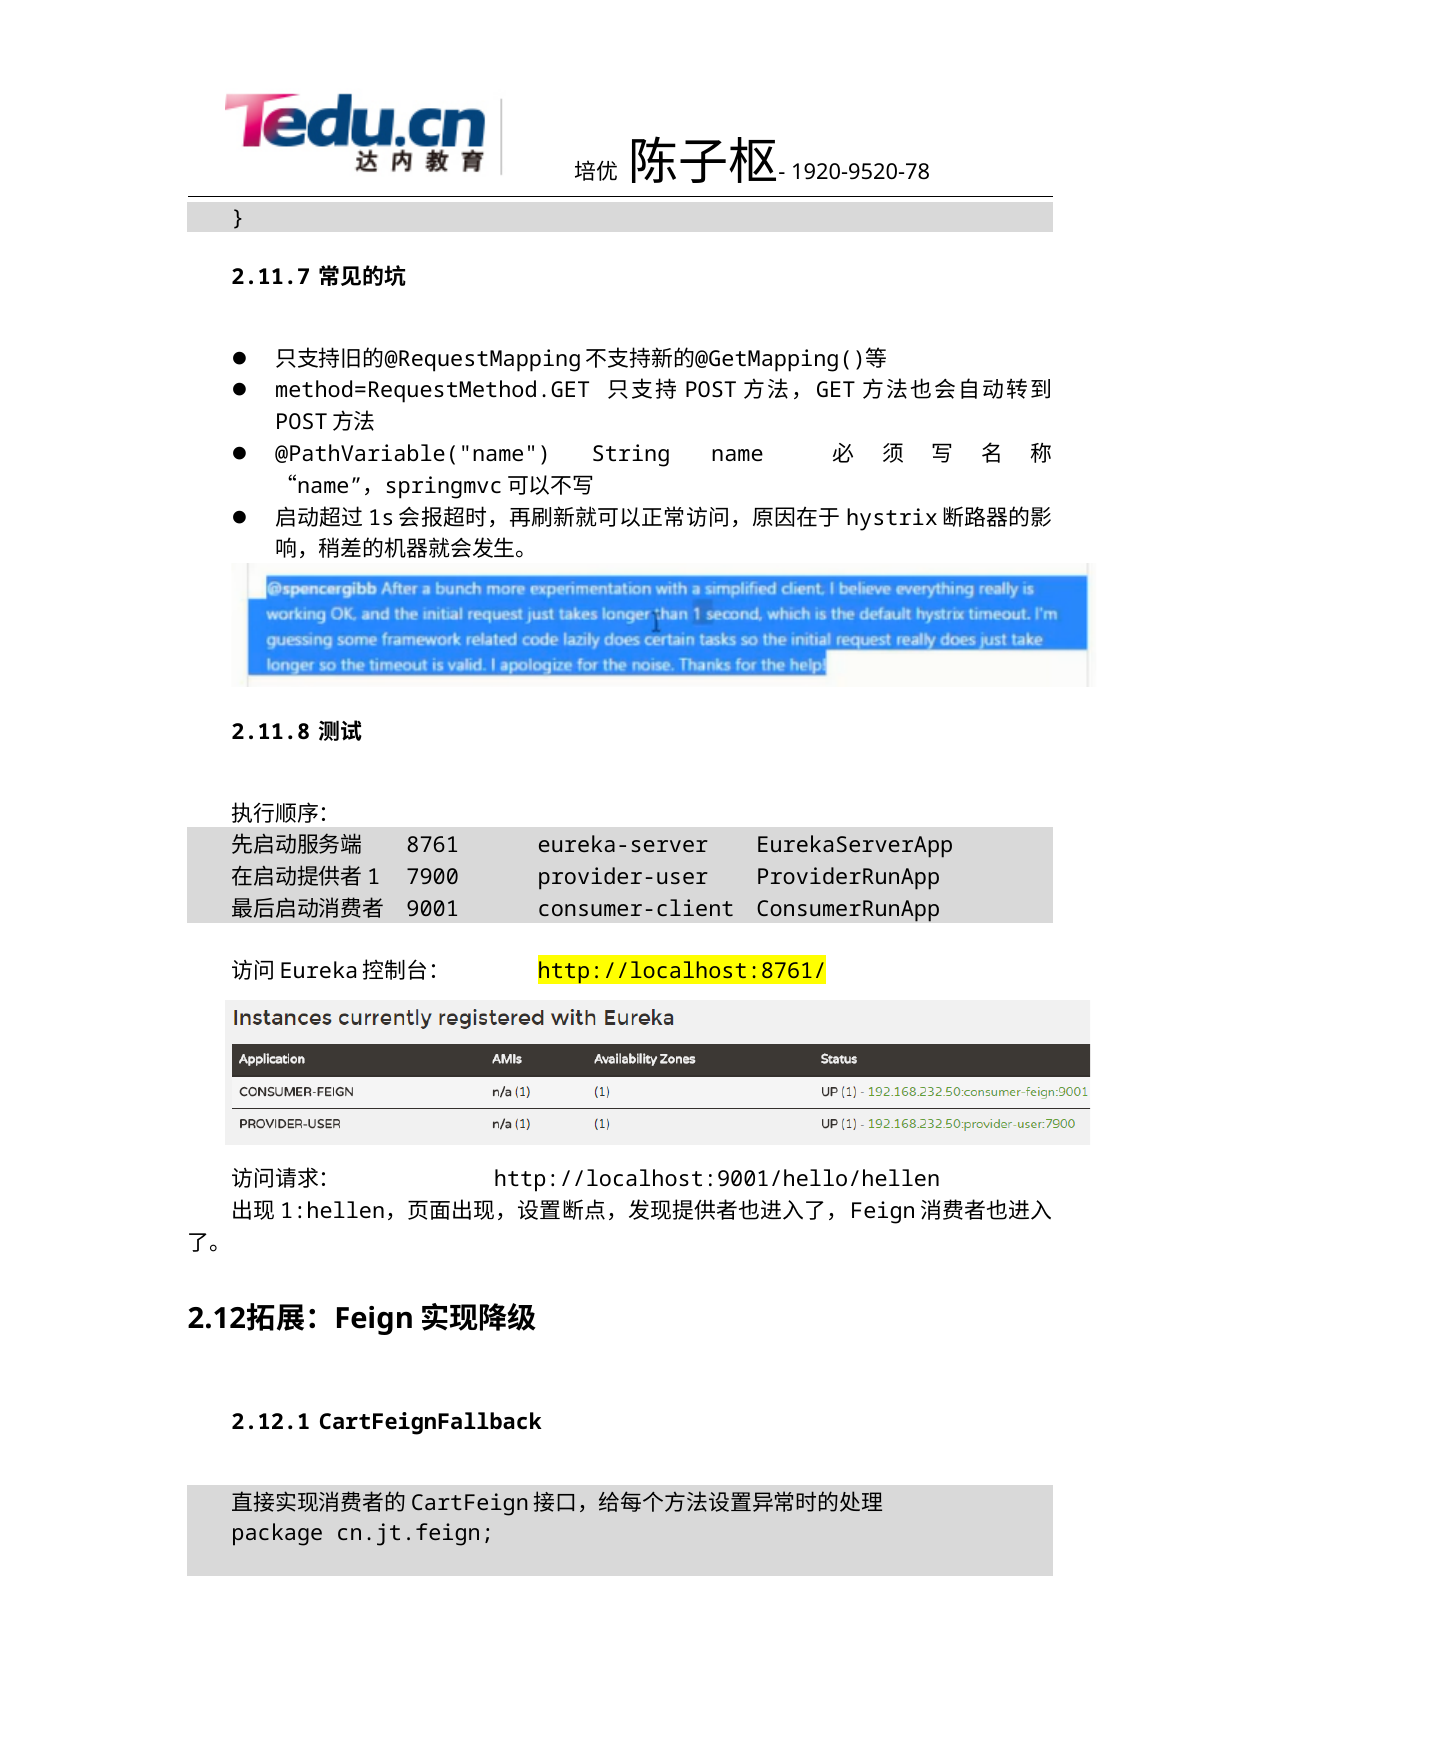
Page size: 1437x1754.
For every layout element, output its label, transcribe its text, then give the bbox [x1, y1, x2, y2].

text 访问Eureka控制台： http://localhost:8761/ [187, 953, 1053, 984]
text 执行顺序： [187, 796, 1053, 827]
text 出现1:hellen，页面出现，设置断点，发现提供者也进入了，Feign消费者也进入了。 [187, 1193, 1053, 1256]
list @PathVariable("name") String name 必须写名称“name”，springmvc可以不写 [231, 436, 1053, 499]
text 先启动服务端 8761 eureka-server EurekaServerApp [187, 827, 1053, 859]
subtitle 拓展：Feign实现降级 [187, 1283, 1053, 1348]
text 在启动提供者1 7900 provider-user ProviderRunApp [187, 859, 1053, 891]
list 只支持旧的@RequestMapping不支持新的@GetMapping()等 [231, 341, 1053, 372]
subtitle 测试 [187, 714, 1053, 746]
subtitle CartFeignFallback [187, 1406, 1053, 1436]
picture [225, 88, 507, 180]
subtitle 常见的坑 [187, 259, 1053, 291]
picture [231, 563, 1097, 687]
text 直接实现消费者的CartFeign接口，给每个方法设置异常时的处理 [187, 1485, 1053, 1517]
list 启动超过1s会报超时，再刷新就可以正常访问，原因在于hystrix断路器的影响，稍差的机器就会发生。 [231, 499, 1053, 563]
picture [225, 1000, 1091, 1145]
text package cn.jt.feign; [187, 1517, 1053, 1546]
list method=RequestMethod.GET 只支持POST方法，GET方法也会自动转到POST方法 [231, 372, 1053, 436]
text } [187, 202, 1053, 232]
text 最后启动消费者 9001 consumer-client ConsumerRunApp [187, 891, 1053, 923]
text 访问请求： http://localhost:9001/hello/hellen [187, 1161, 1053, 1193]
